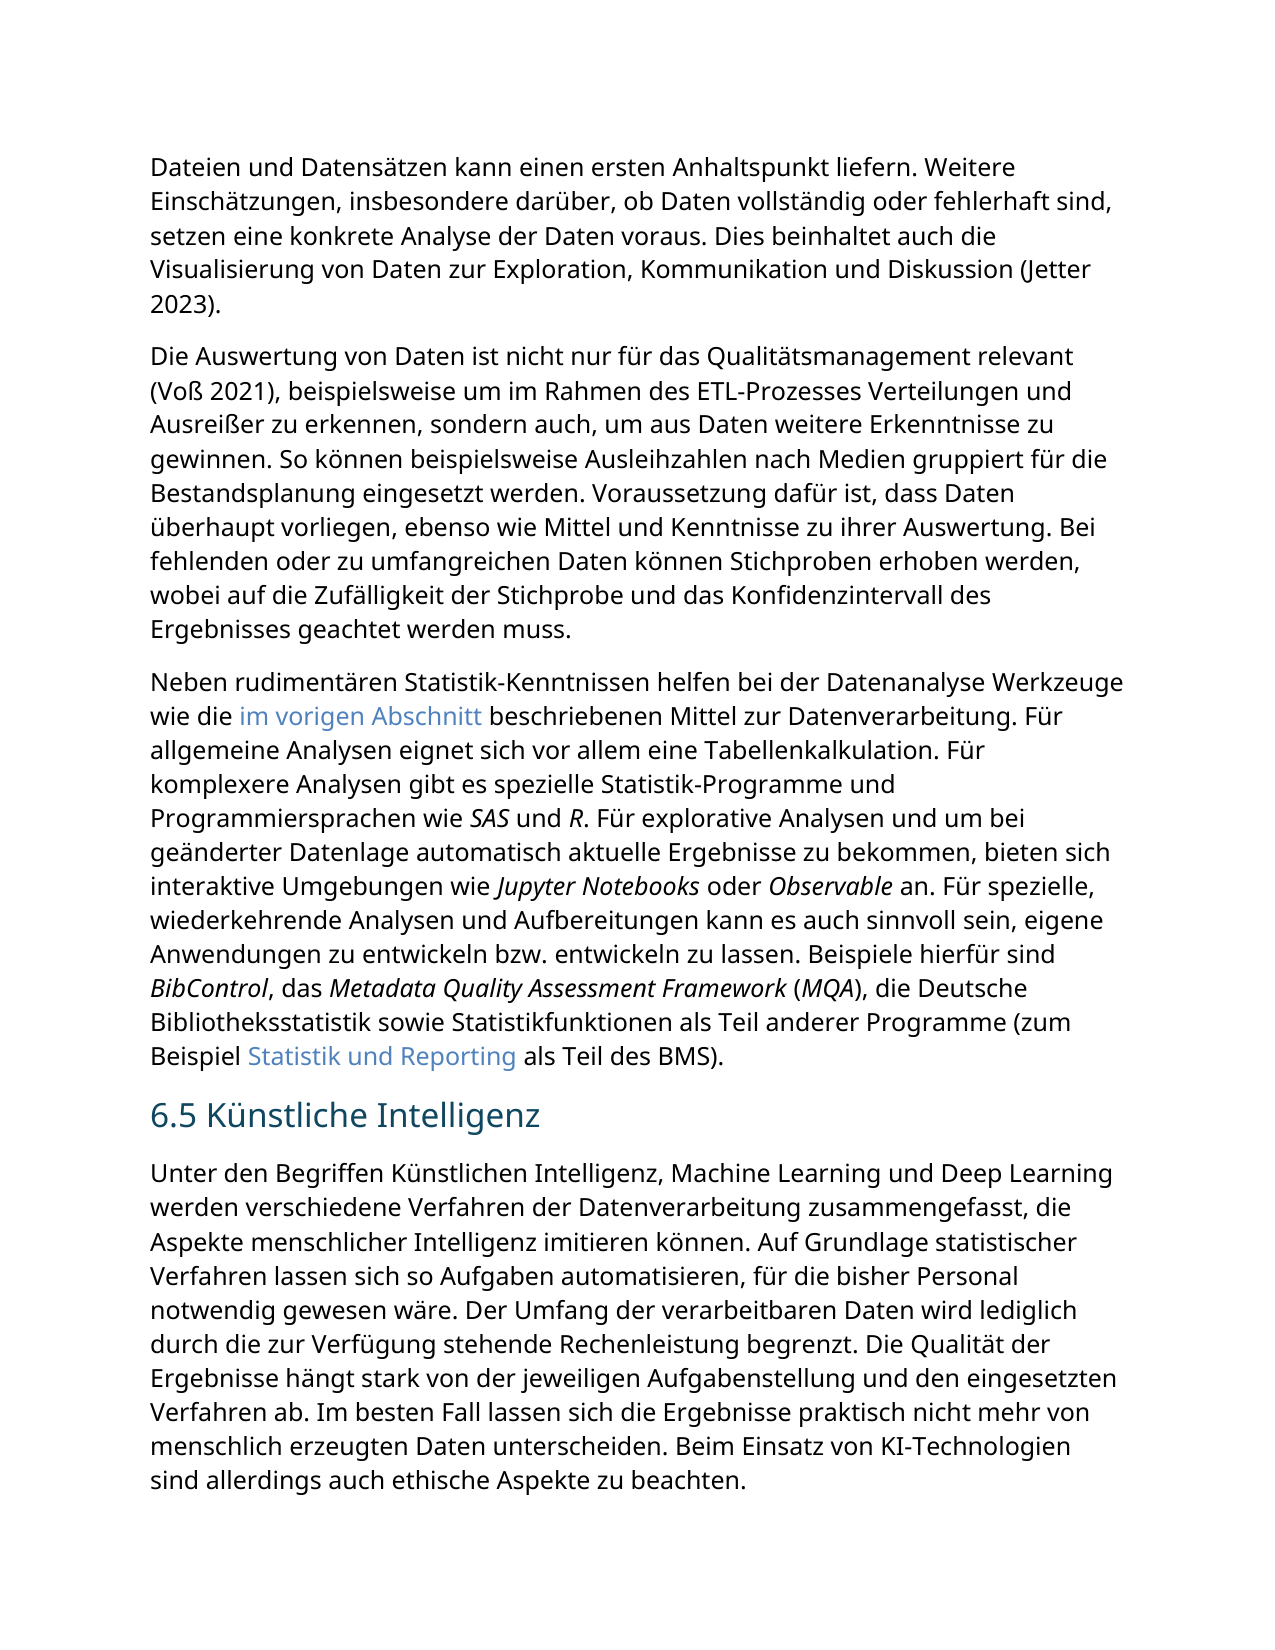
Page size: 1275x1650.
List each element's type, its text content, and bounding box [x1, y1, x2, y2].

text Unter den Begriffen Künstlichen Intelligenz, Machine Learning und Deep Learning werden verschiedene Verfahren der Datenverarbeitung zusammengefasst, die Aspekte menschlicher Intelligenz imitieren können. Auf Grundlage statistischer Verfahren lassen sich so Aufgaben automatisieren, für die bisher Personal notwendig gewesen wäre. Der Umfang der verarbeitbaren Daten wird lediglich durch die zur Verfügung stehende Rechenleistung begrenzt. Die Qualität der Ergebnisse hängt stark von der jeweiligen Aufgabenstellung und den eingesetzten Verfahren ab. Im besten Fall lassen sich die Ergebnisse praktisch nicht mehr von menschlich erzeugten Daten unterscheiden. Beim Einsatz von KI-Technologien sind allerdings auch ethische Aspekte zu beachten. [150, 1156, 1125, 1497]
text Die Auswertung von Daten ist nicht nur für das Qualitätsmanagement relevant (Voß 2021), beispielsweise um im Rahmen des ETL-Prozesses Verteilungen und Ausreißer zu erkennen, sondern auch, um aus Daten weitere Erkenntnisse zu gewinnen. So können beispielsweise Ausleihzahlen nach Medien gruppiert für die Bestandsplanung eingesetzt werden. Voraussetzung dafür ist, dass Daten überhaupt vorliegen, ebenso wie Mittel und Kenntnisse zu ihrer Auswertung. Bei fehlenden oder zu umfangreichen Daten können Stichproben erhoben werden, wobei auf die Zufälligkeit der Stichprobe und das Konfidenzintervall des Ergebnisses geachtet werden muss. [150, 339, 1125, 646]
subtitle 6.5 Künstliche Intelligenz [150, 1092, 1125, 1137]
text Neben rudimentären Statistik-Kenntnissen helfen bei der Datenanalyse Werkzeuge wie die im vorigen Abschnitt beschriebenen Mittel zur Datenverarbeitung. Für allgemeine Analysen eignet sich vor allem eine Tabellenkalkulation. Für komplexere Analysen gibt es spezielle Statistik-Programme und Programmiersprachen wie SAS und R. Für explorative Analysen und um bei geänderter Datenlage automatisch aktuelle Ergebnisse zu bekommen, bieten sich interaktive Umgebungen wie Jupyter Notebooks oder Observable an. Für spezielle, wiederkehrende Analysen und Aufbereitungen kann es auch sinnvoll sein, eigene Anwendungen zu entwickeln bzw. entwickeln zu lassen. Beispiele hierfür sind BibControl, das Metadata Quality Assessment Framework (MQA), die Deutsche Bibliotheksstatistik sowie Statistikfunktionen als Teil anderer Programme (zum Beispiel Statistik und Reporting als Teil des BMS). [150, 664, 1125, 1073]
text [150, 150, 1125, 320]
